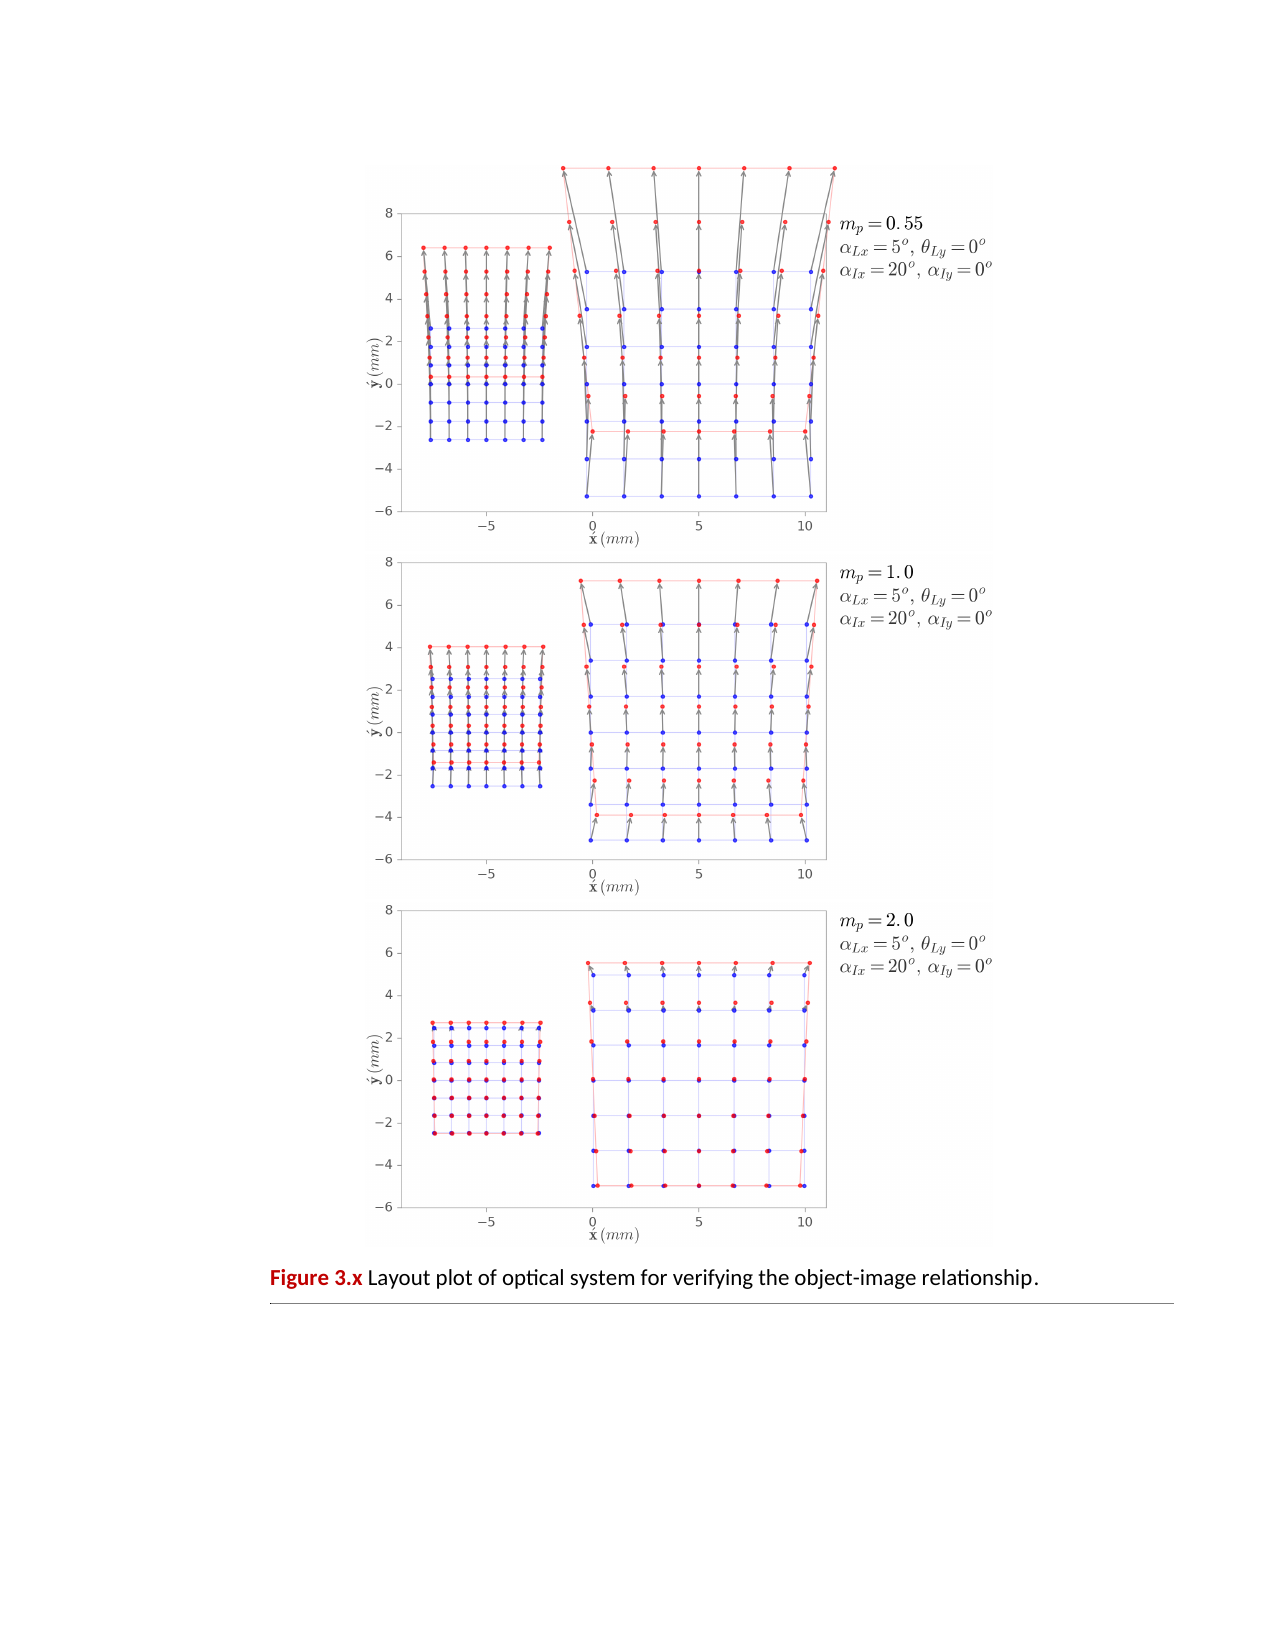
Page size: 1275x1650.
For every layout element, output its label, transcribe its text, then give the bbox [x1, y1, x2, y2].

picture [364, 554, 994, 899]
picture [364, 165, 994, 551]
table_cell Figure 3.x Layout plot of optical system for verifying the object-image relationship. [221, 1251, 1125, 1343]
table_header [221, 165, 1125, 1251]
picture [364, 902, 994, 1247]
